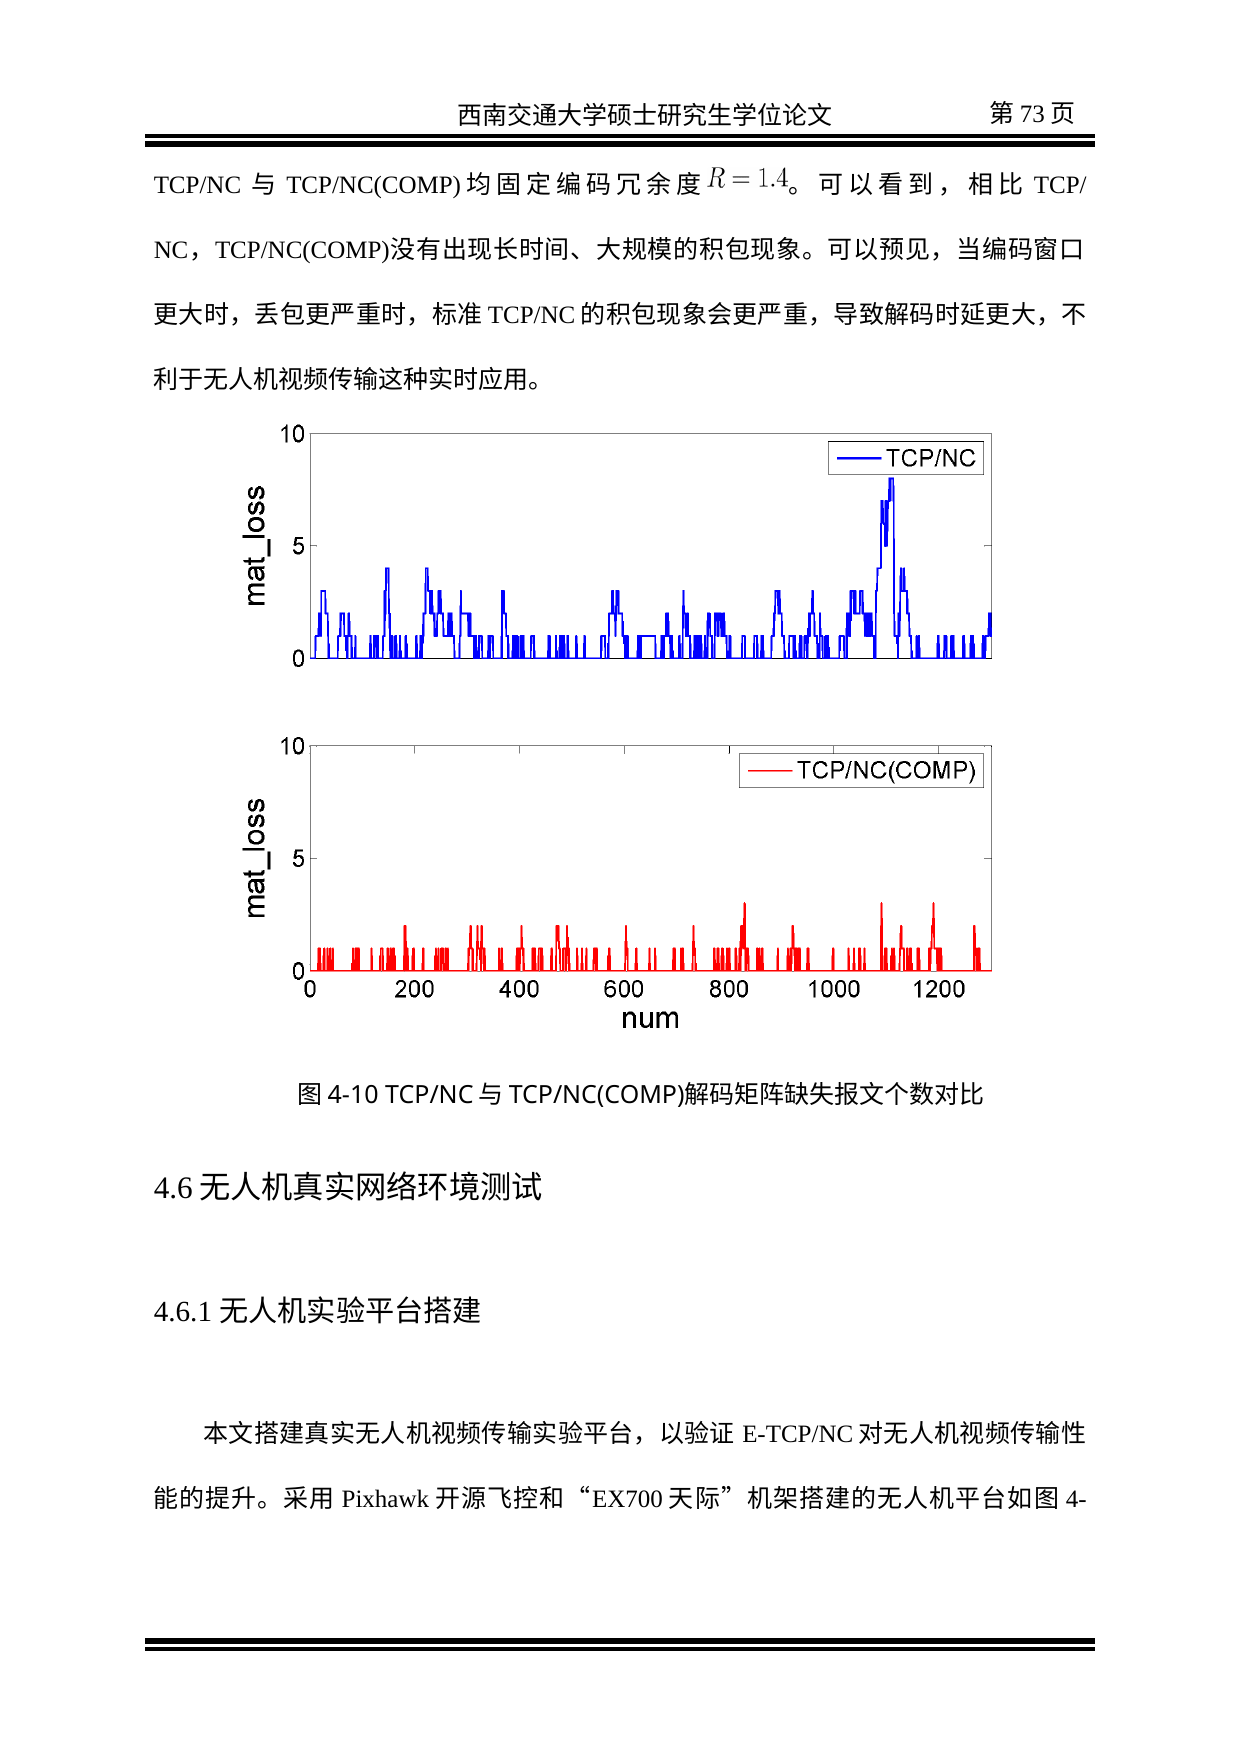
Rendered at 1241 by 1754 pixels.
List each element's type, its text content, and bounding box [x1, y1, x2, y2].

text 图4-10 TCP/NC与TCP/NC(COMP)解码矩阵缺失报文个数对比 [153, 1060, 1087, 1125]
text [153, 1399, 1087, 1529]
subtitle 4.6.1 无人机实验平台搭建 [153, 1277, 1087, 1342]
subtitle 4.6无人机真实网络环境测试 [153, 1152, 1087, 1217]
picture [236, 410, 1005, 1042]
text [153, 150, 1087, 410]
